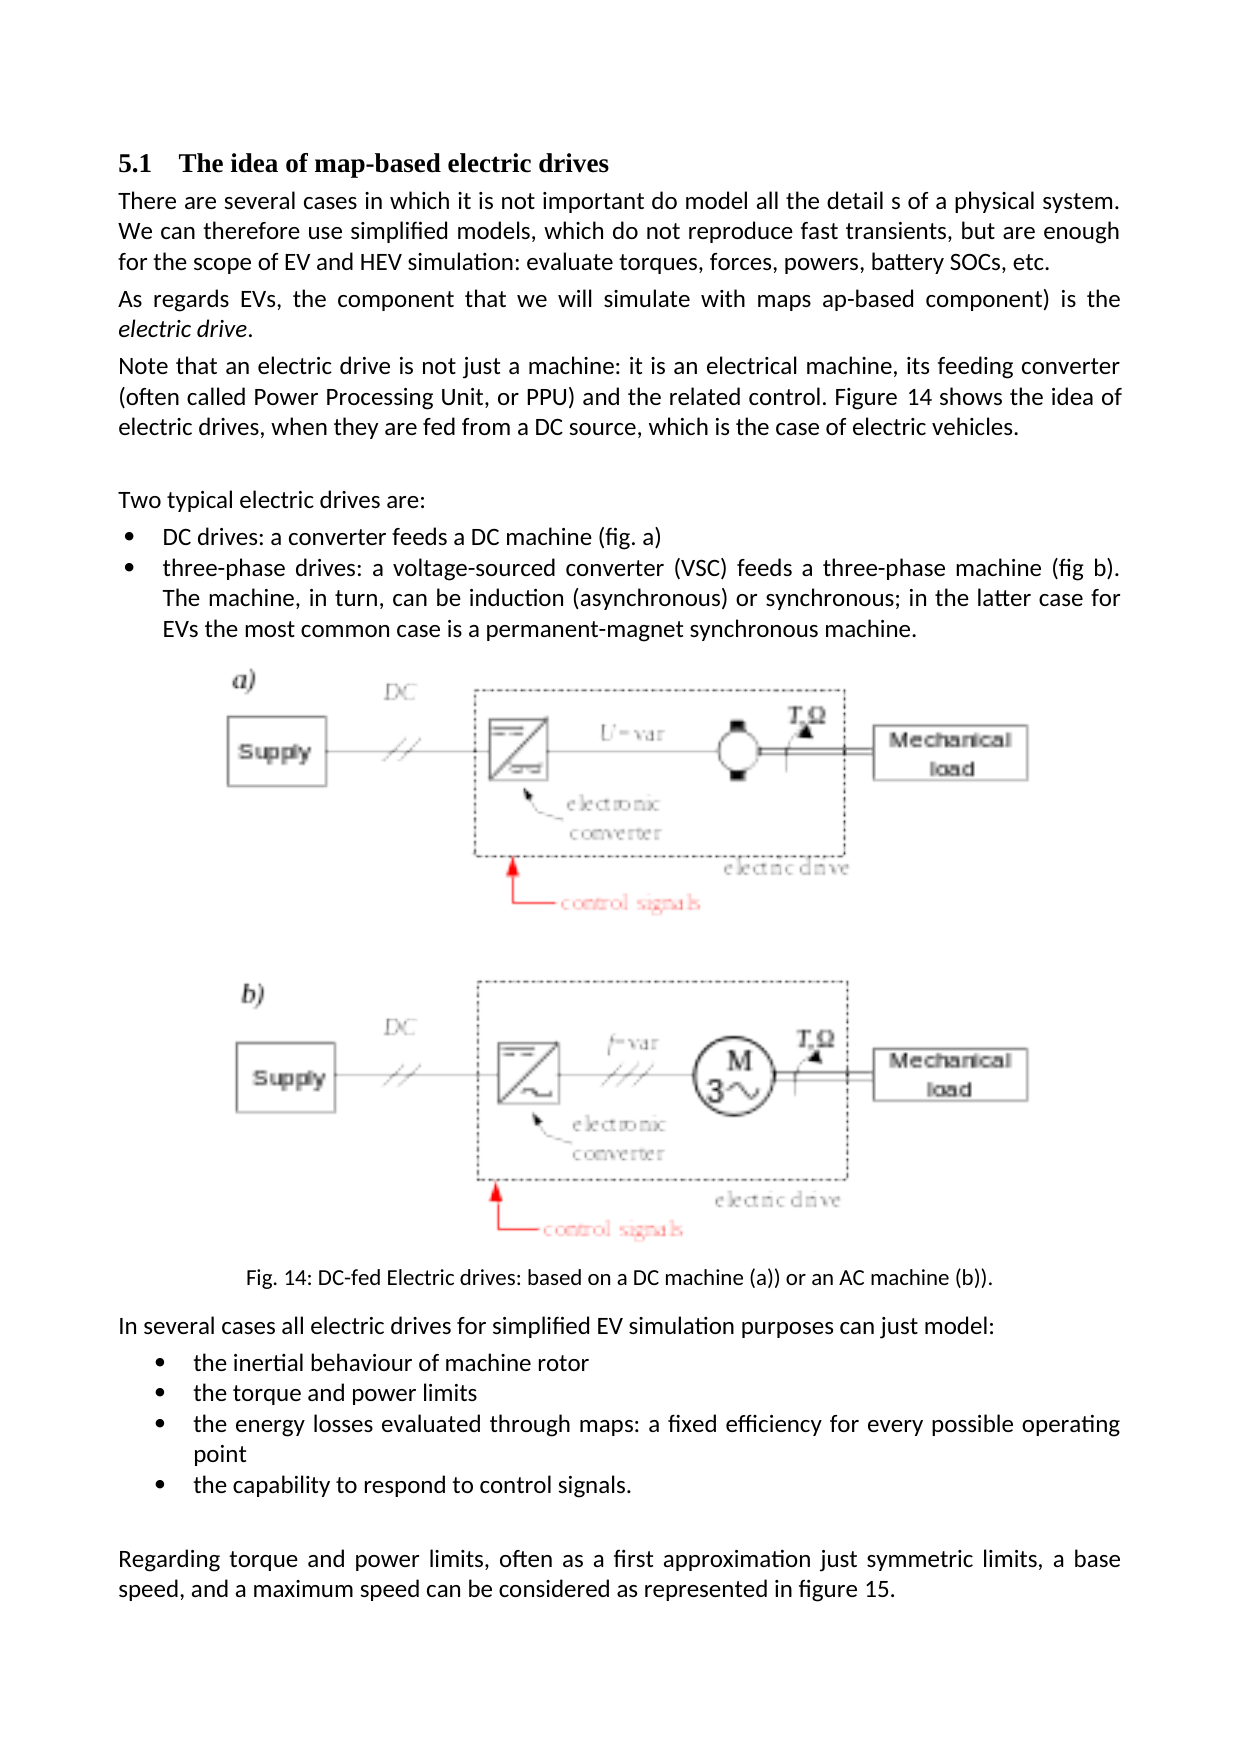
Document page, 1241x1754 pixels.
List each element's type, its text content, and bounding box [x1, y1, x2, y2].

text As regards EVs, the component that we will simulate with maps ap-based component) is the electric drive. [118, 283, 1122, 344]
text In several cases all electric drives for simplified EV simulation purposes can just model: [118, 1310, 1122, 1341]
text Regarding torque and power limits, often as a first approximation just symmetric limits, a base speed, and a maximum speed can be considered as represented in figure 15. [118, 1543, 1122, 1604]
list DC drives: a converter feeds a DC machine (fig. a) [125, 521, 1122, 552]
text Fig. 14: DC-fed Electric drives: based on a DC machine (a)) or an AC machine (b)). [118, 1263, 1122, 1292]
text Note that an electric drive is not just a machine: it is an electrical machine, its feeding converter (often called Power Processing Unit, or PPU) and the related control. Figure 14 shows the idea of electric drives, when they are fed from a DC source, which is the case of electric vehicles. [118, 350, 1122, 442]
text There are several cases in which it is not important do model all the detail s of a physical system. We can therefore use simplified models, which do not reproduce fast transients, but are enough for the scope of EV and HEV simulation: evaluate torques, forces, powers, battery SOCs, etc. [118, 185, 1122, 277]
text Two typical electric drives are: [118, 485, 1122, 515]
list three-phase drives: a voltage-sourced converter (VSC) feeds a three-phase machine (fig b). The machine, in turn, can be induction (asynchronous) or synchronous; in the latter case for EVs the most common case is a permanent-magnet synchronous machine. [125, 552, 1122, 643]
subtitle The idea of map-based electric drives [118, 148, 1122, 179]
list the capability to respond to control signals. [156, 1469, 1122, 1500]
list the energy losses evaluated through maps: a fixed efficiency for every possible operating point [156, 1408, 1122, 1469]
list the inertial behaviour of machine rotor [156, 1347, 1122, 1378]
list the torque and power limits [156, 1378, 1122, 1408]
